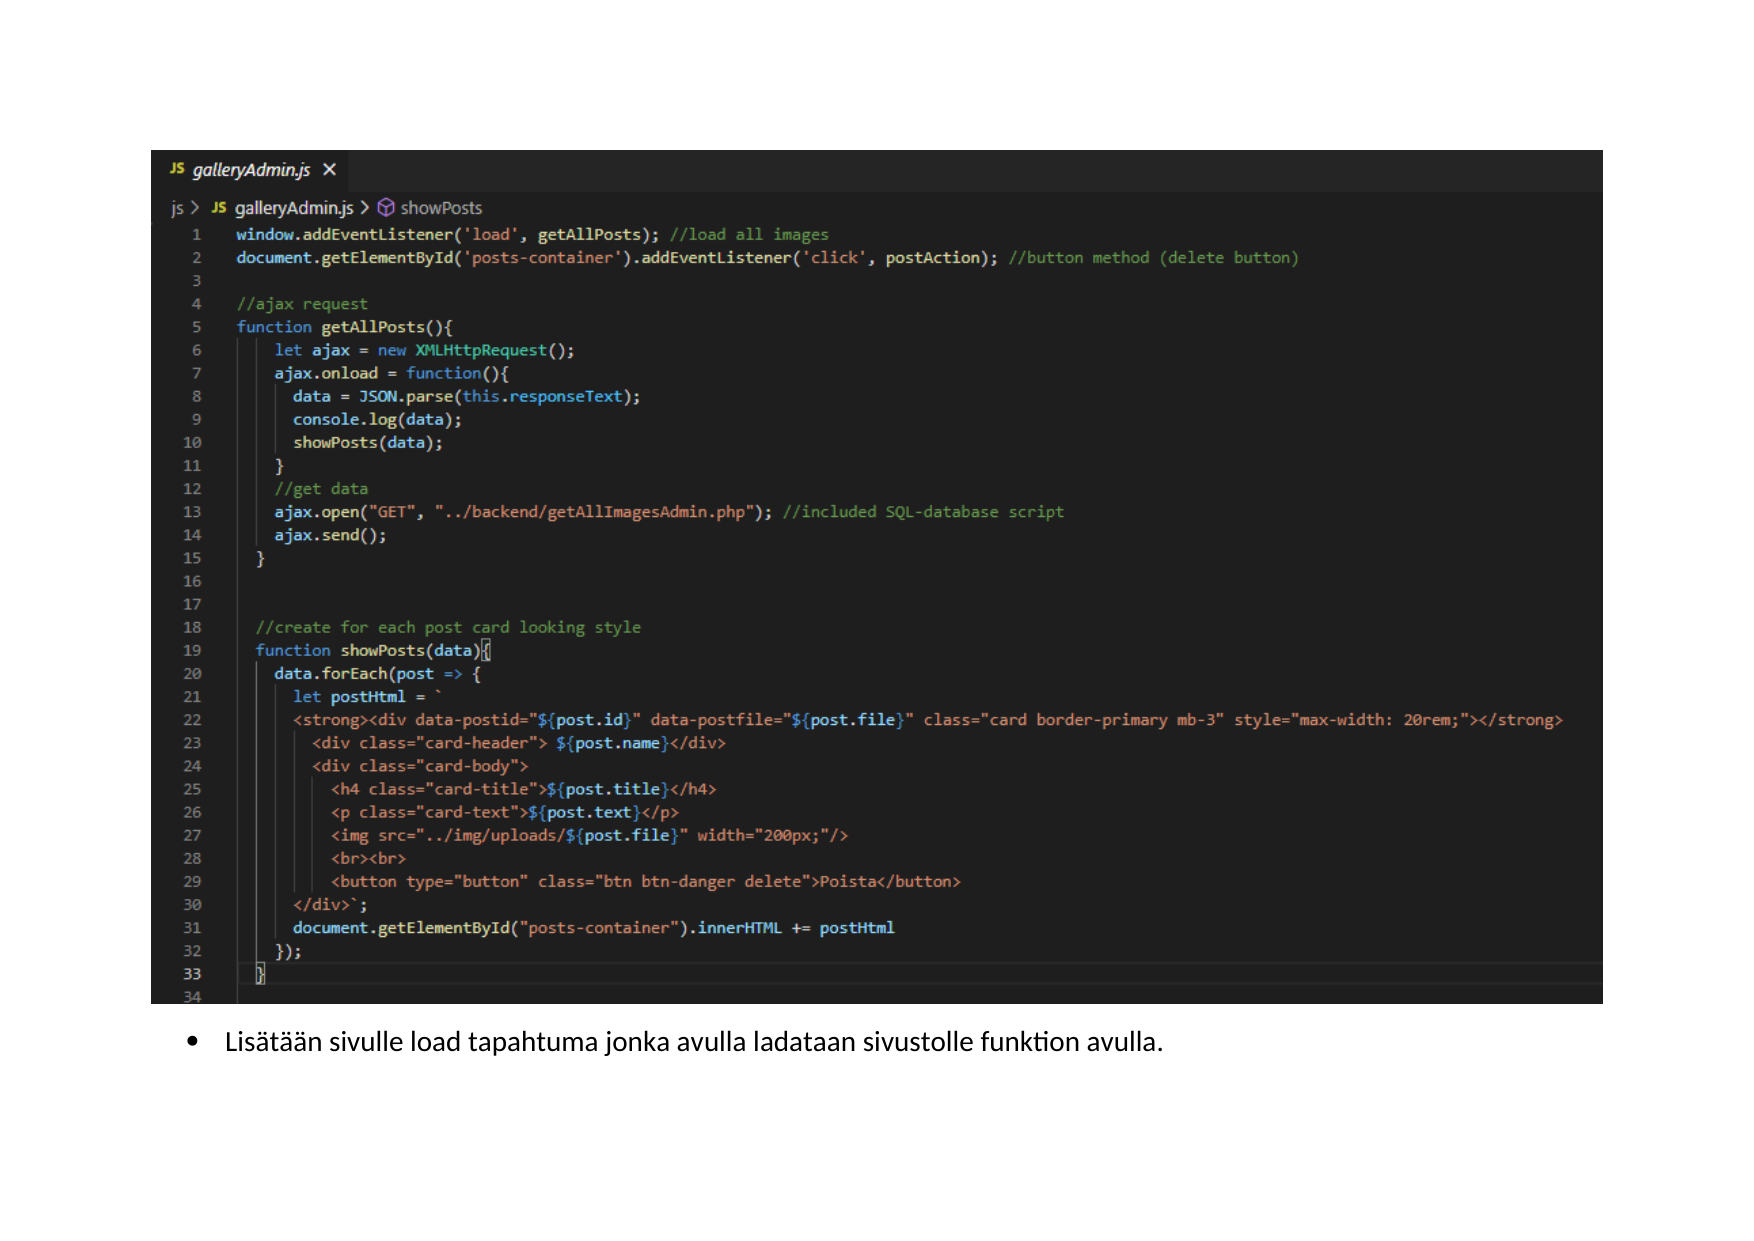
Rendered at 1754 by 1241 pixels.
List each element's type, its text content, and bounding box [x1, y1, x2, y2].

list Lisätään sivulle load tapahtuma jonka avulla ladataan sivustolle funktion avulla. [187, 1023, 1604, 1058]
picture [151, 150, 1603, 1004]
